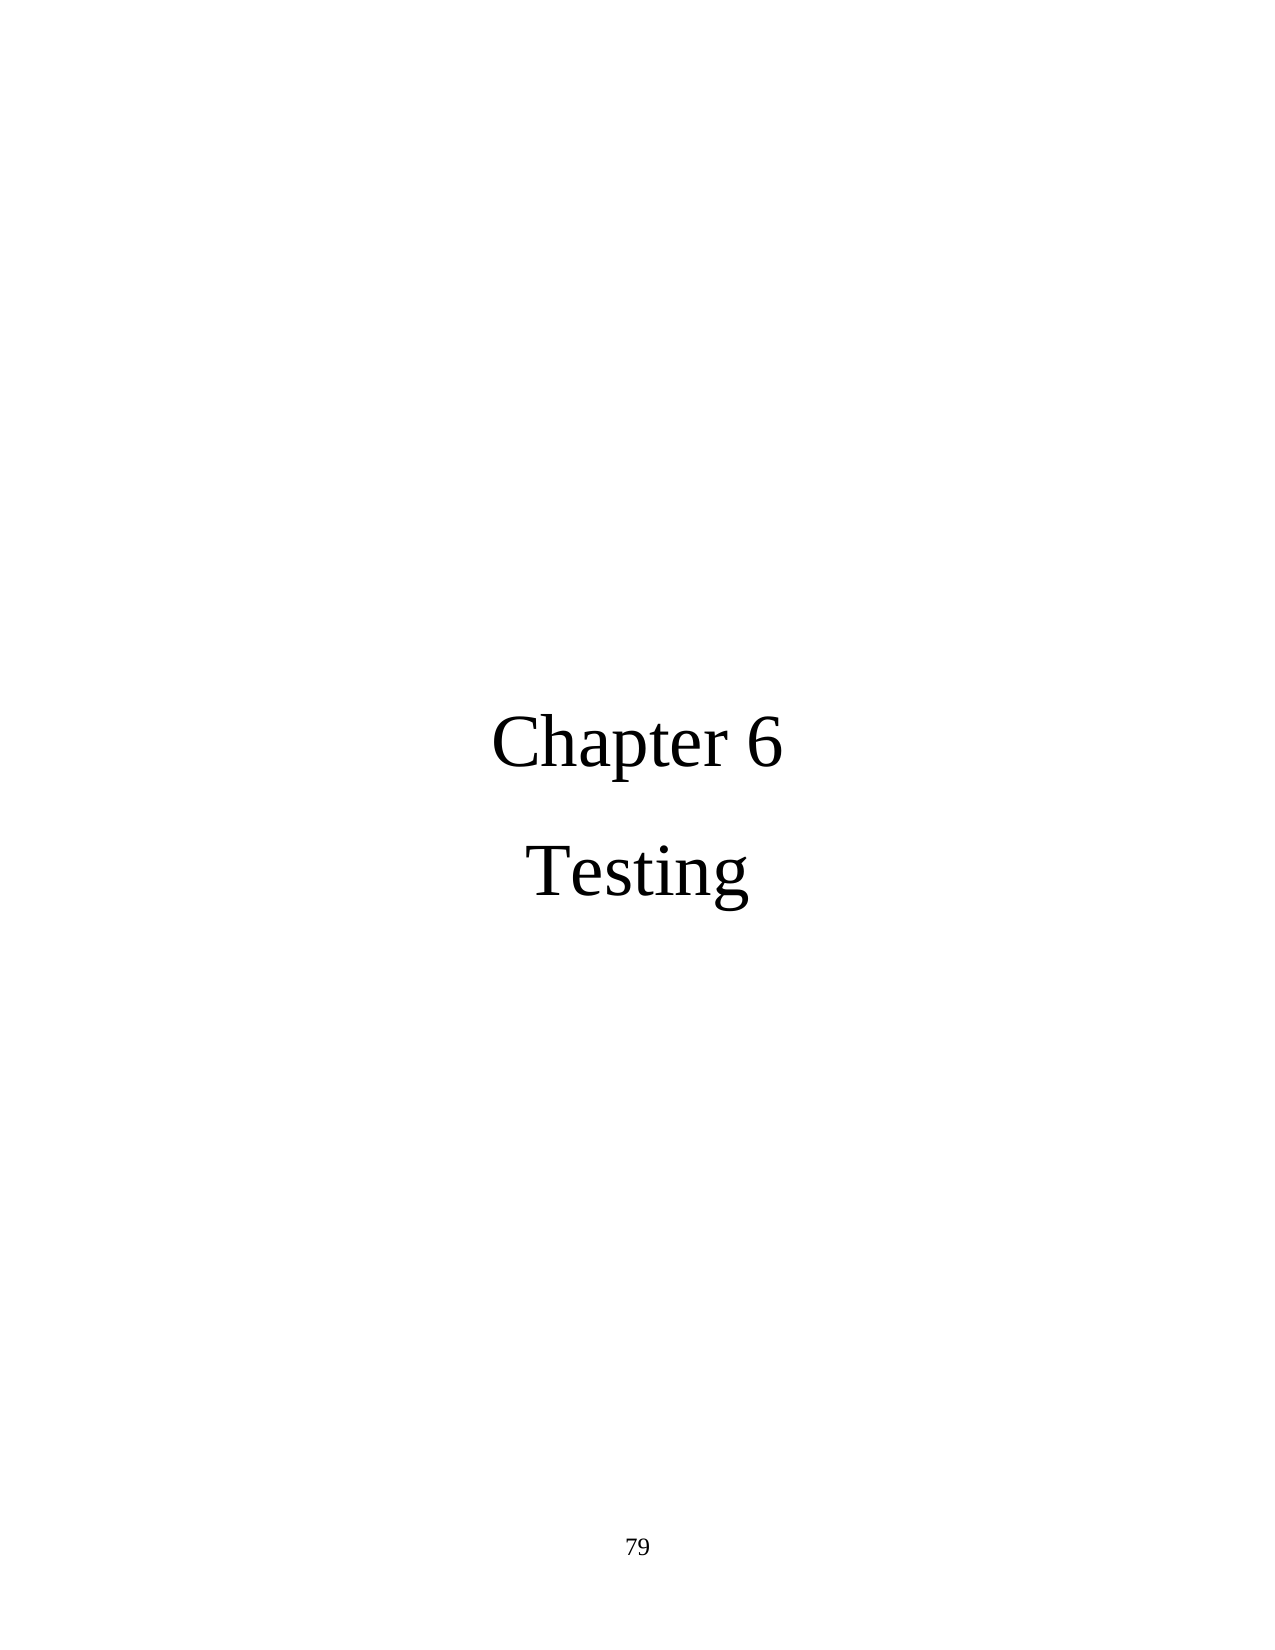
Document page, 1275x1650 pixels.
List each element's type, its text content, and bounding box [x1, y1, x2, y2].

text Chapter 6 [150, 696, 1125, 782]
text Testing [150, 826, 1125, 912]
